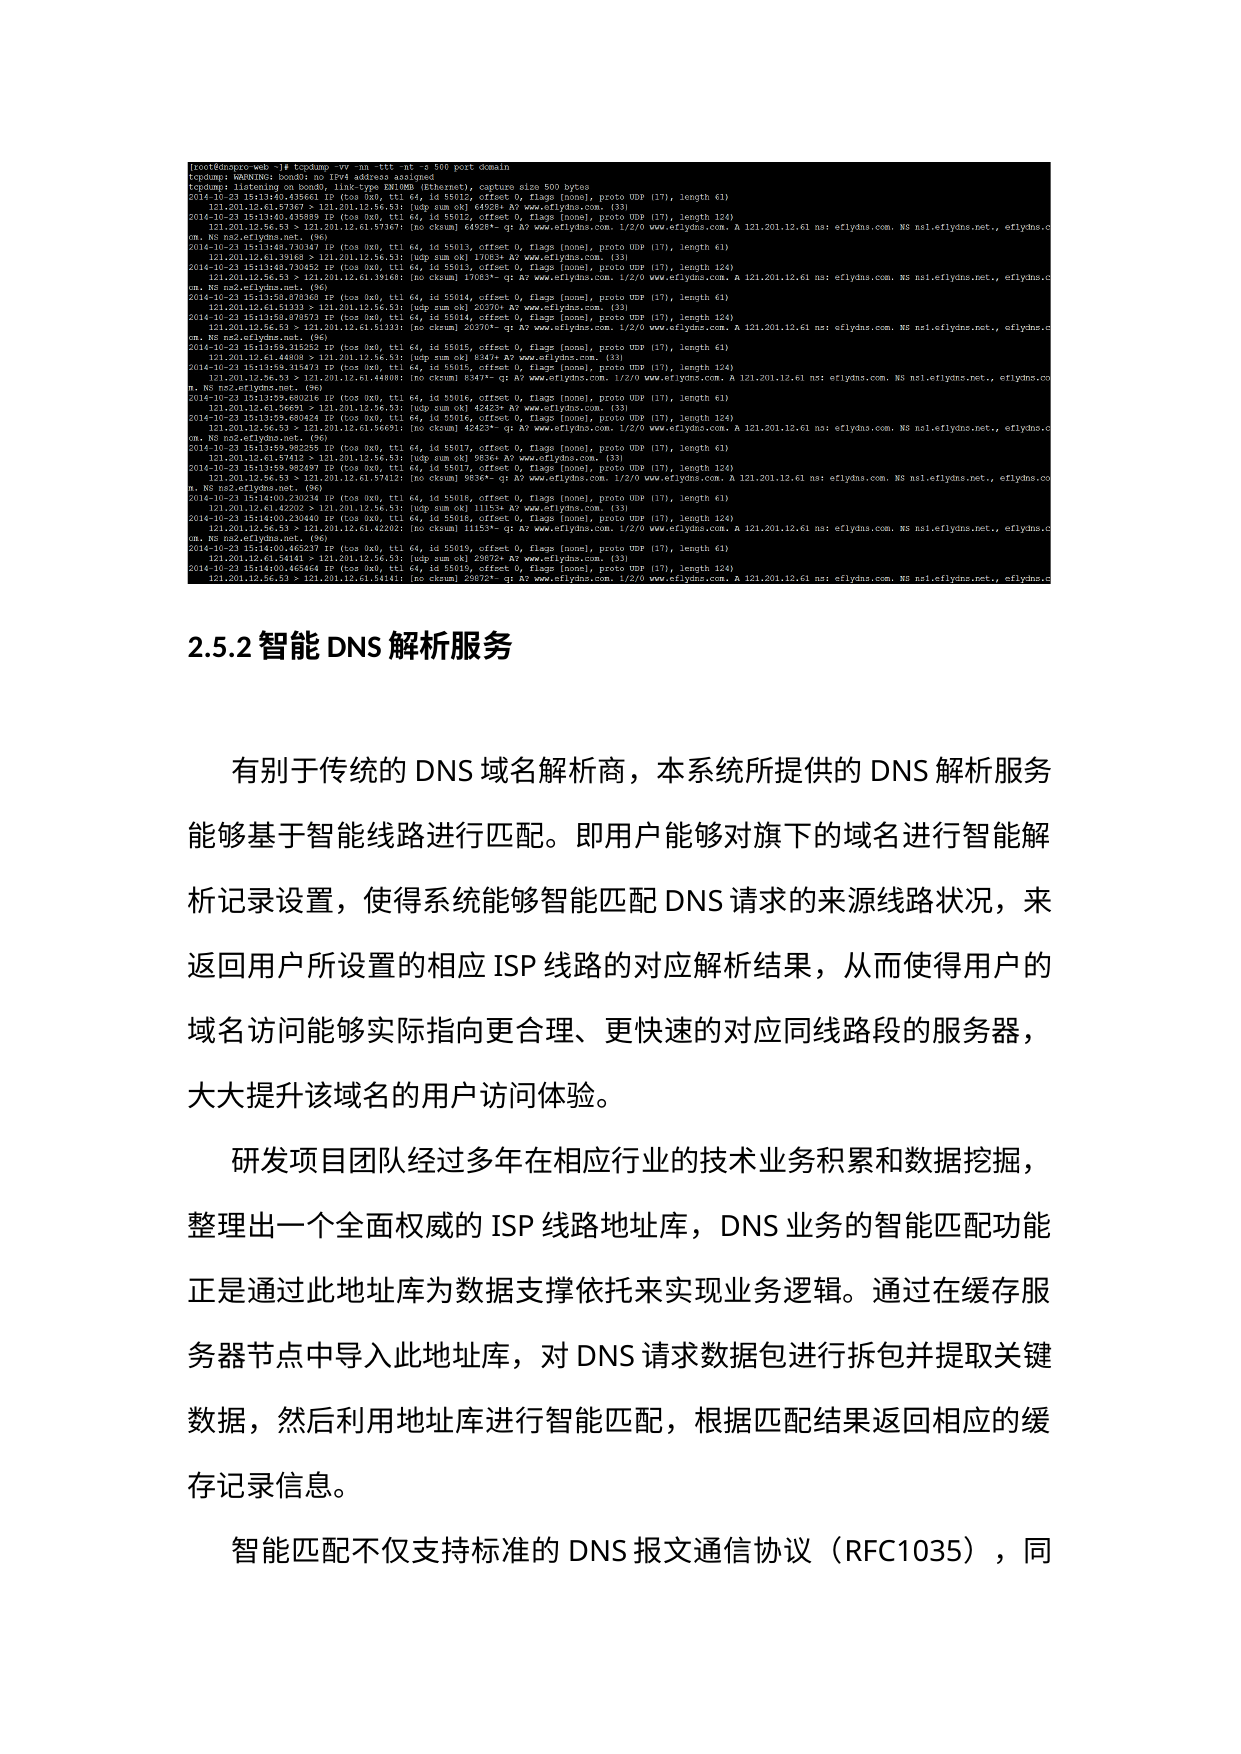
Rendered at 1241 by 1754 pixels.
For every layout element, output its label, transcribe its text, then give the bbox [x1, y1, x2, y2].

picture [187, 162, 1051, 584]
text 研发项目团队经过多年在相应行业的技术业务积累和数据挖掘，整理出一个全面权威的ISP线路地址库，DNS业务的智能匹配功能正是通过此地址库为数据支撑依托来实现业务逻辑。通过在缓存服务器节点中导入此地址库，对DNS请求数据包进行拆包并提取关键数据，然后利用地址库进行智能匹配，根据匹配结果返回相应的缓存记录信息。 [187, 1127, 1053, 1517]
text 有别于传统的DNS域名解析商，本系统所提供的DNS解析服务能够基于智能线路进行匹配。即用户能够对旗下的域名进行智能解析记录设置，使得系统能够智能匹配DNS请求的来源线路状况，来返回用户所设置的相应ISP线路的对应解析结果，从而使得用户的域名访问能够实际指向更合理、更快速的对应同线路段的服务器，大大提升该域名的用户访问体验。 [187, 737, 1053, 1127]
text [187, 1517, 1053, 1582]
subtitle 2.5.2智能DNS解析服务 [187, 612, 1053, 677]
